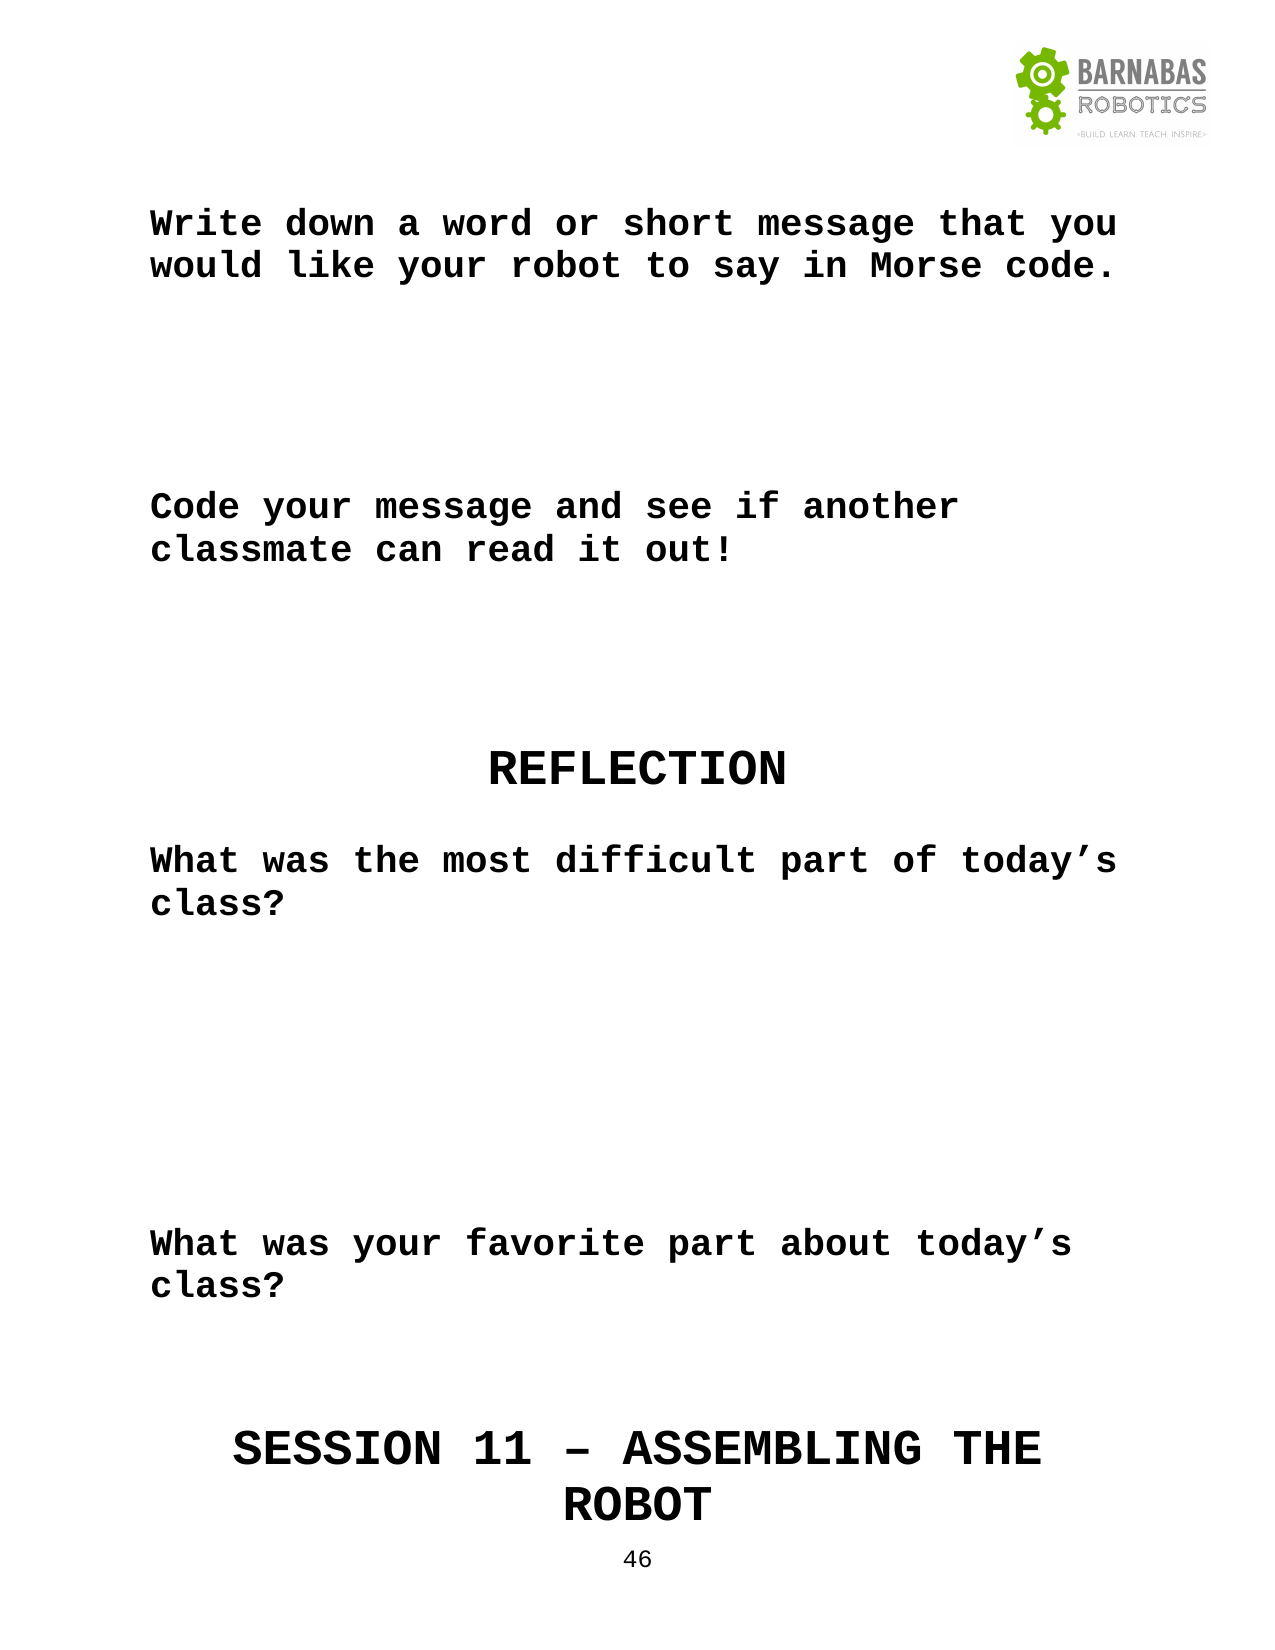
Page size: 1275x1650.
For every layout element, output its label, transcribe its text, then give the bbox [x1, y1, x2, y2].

text Write down a word or short message that you would like your robot to say in Morse code. [150, 204, 1125, 317]
text What was the most difficult part of today’s class? [150, 842, 1125, 927]
text REFLECTION [150, 742, 1125, 799]
text Code your message and see if another classmate can read it out! [150, 487, 1125, 572]
text What was your favorite part about today’s class? [150, 1224, 1125, 1309]
picture [1013, 42, 1212, 148]
text SESSION 11 – ASSEMBLING THE ROBOT [150, 1422, 1125, 1536]
